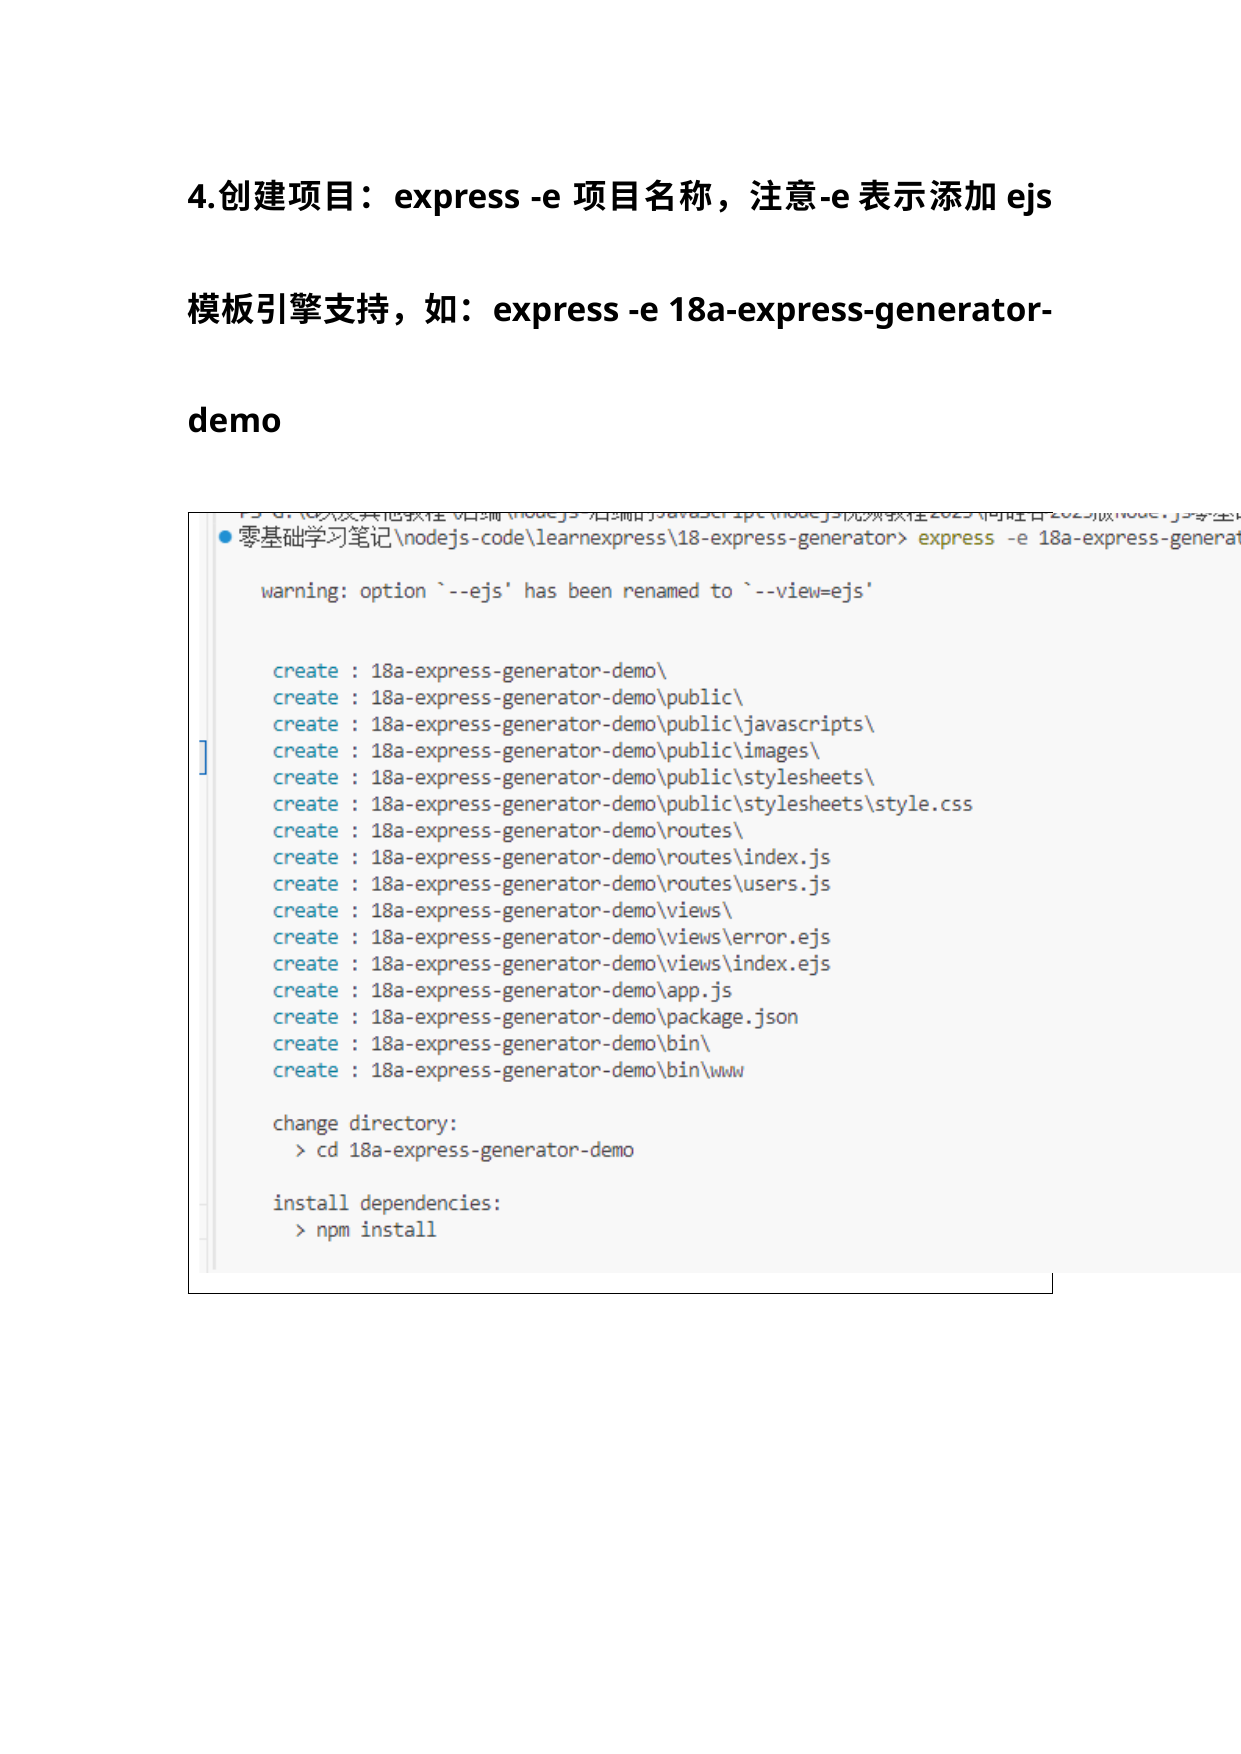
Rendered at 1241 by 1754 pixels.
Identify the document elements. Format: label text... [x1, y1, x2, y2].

table_header [189, 513, 1052, 1293]
picture [199, 513, 1241, 1273]
subtitle 4.创建项目：express -e 项目名称，注意-e表示添加ejs模板引擎支持，如：express -e 18a-express-generator-demo [187, 162, 1053, 452]
